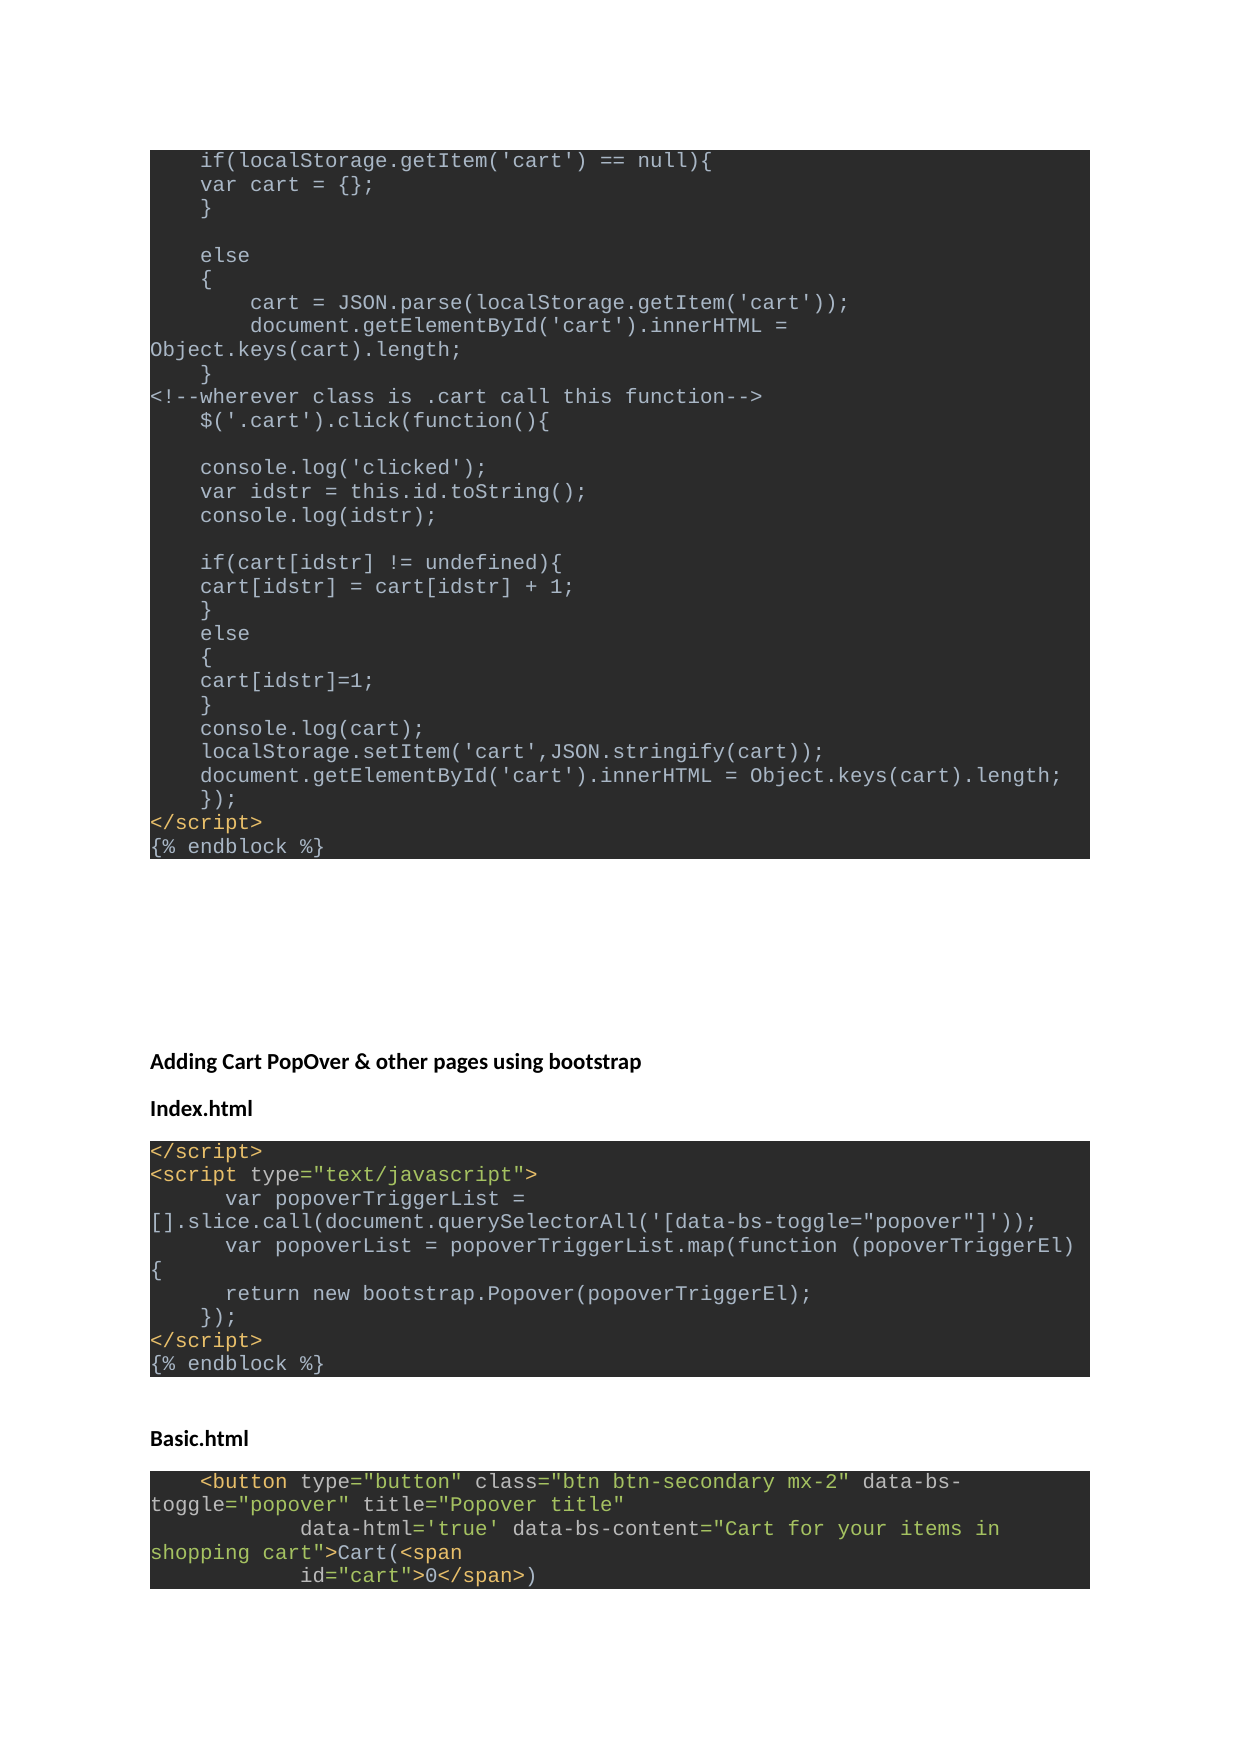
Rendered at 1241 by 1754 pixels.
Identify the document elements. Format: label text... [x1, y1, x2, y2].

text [150, 150, 1090, 859]
text Index.html [150, 1094, 1090, 1122]
text Basic.html [150, 1424, 1090, 1452]
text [150, 1471, 1090, 1589]
text Adding Cart PopOver & other pages using bootstrap [150, 1047, 1090, 1075]
text </script> <script type="text/javascript"> var popoverTriggerList = [].slice.call(document.querySelectorAll('[data-bs-toggle="popover"]')); var popoverList = popoverTriggerList.map(function (popoverTriggerEl) { return new bootstrap.Popover(popoverTriggerEl); }); </script> {% endblock %} [150, 1141, 1090, 1377]
